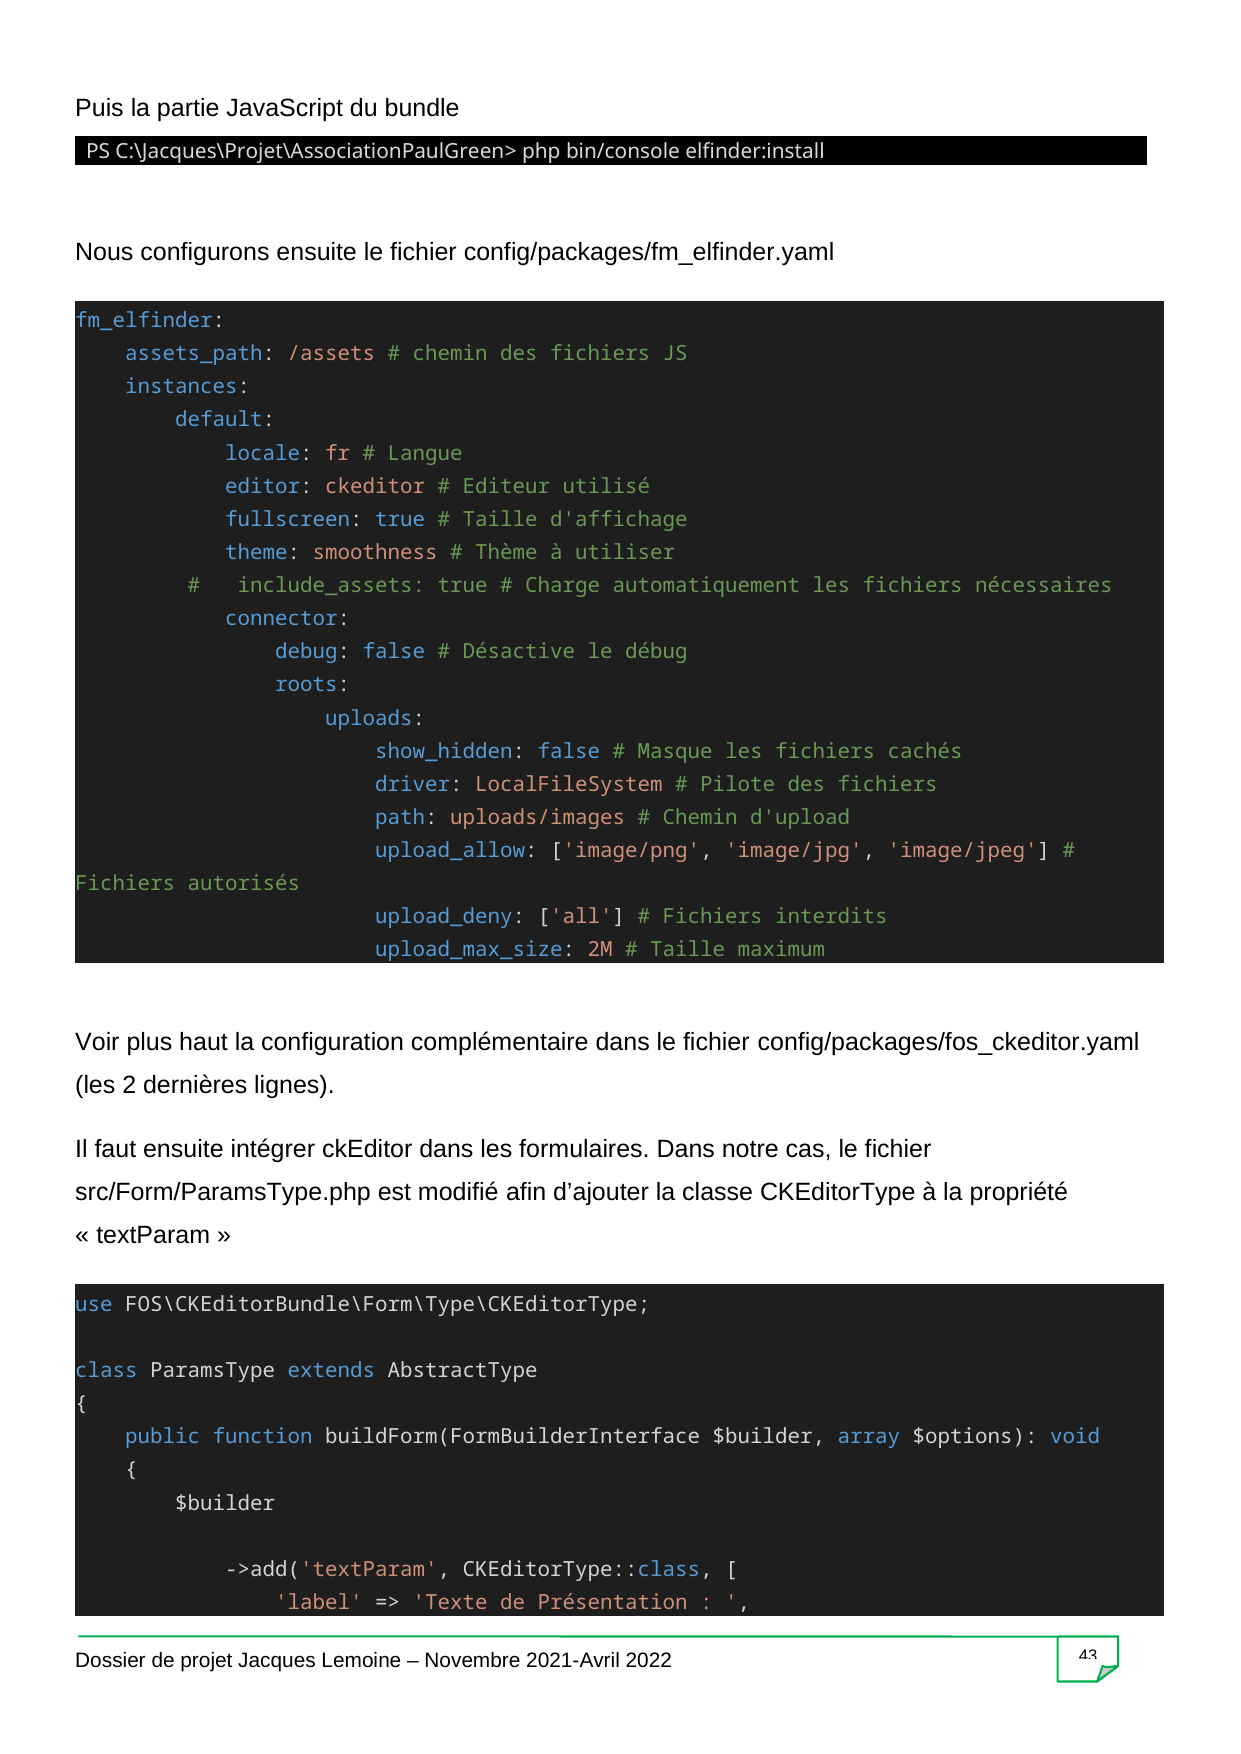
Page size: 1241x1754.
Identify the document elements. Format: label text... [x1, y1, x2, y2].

text $builder [75, 1483, 1164, 1516]
text roots: [75, 665, 1164, 698]
text theme: smoothness # Thème à utiliser [75, 532, 1164, 566]
text connector: [75, 599, 1164, 632]
text editor: ckeditor # Editeur utilisé [75, 466, 1164, 499]
text default: [75, 400, 1164, 433]
text upload_max_size: 2M # Taille maximum [75, 930, 1164, 963]
text Puis la partie JavaScript du bundle [75, 93, 1164, 122]
text PS C:\Jacques\Projet\AssociationPaulGreen> php bin/console elfinder:install [504, 136, 1147, 165]
text { [75, 1450, 1164, 1483]
text driver: LocalFileSystem # Pilote des fichiers [75, 764, 1164, 797]
text show_hidden: false # Masque les fichiers cachés [75, 731, 1164, 764]
text debug: false # Désactive le débug [75, 632, 1164, 665]
text 'label' => 'Texte de Présentation : ', [75, 1582, 1164, 1616]
text assets_path: /assets # chemin des fichiers JS [75, 334, 1164, 367]
text public function buildForm(FormBuilderInterface $builder, array $options): void [75, 1417, 1164, 1450]
text fm_elfinder: [75, 301, 1164, 334]
text path: uploads/images # Chemin d'upload [75, 797, 1164, 831]
text Voir plus haut la configuration complémentaire dans le fichier config/packages/fos_ckeditor.yaml (les 2 dernières lignes). [75, 1027, 1164, 1099]
text upload_deny: ['all'] # Fichiers interdits [75, 897, 1164, 930]
text use FOS\CKEditorBundle\Form\Type\CKEditorType; [75, 1284, 1164, 1317]
text fullscreen: true # Taille d'affichage [75, 499, 1164, 532]
text # include_assets: true # Charge automatiquement les fichiers nécessaires [75, 566, 1164, 599]
text locale: fr # Langue [75, 433, 1164, 466]
text ->add('textParam', CKEditorType::class, [ [75, 1549, 1164, 1582]
text instances: [75, 367, 1164, 400]
text class ParamsType extends AbstractType [75, 1351, 1164, 1384]
text uploads: [75, 698, 1164, 731]
text { [75, 1384, 1164, 1417]
text upload_allow: ['image/png', 'image/jpg', 'image/jpeg'] # Fichiers autorisés [75, 831, 1164, 897]
text Nous configurons ensuite le fichier config/packages/fm_elfinder.yaml [75, 237, 1164, 265]
text Il faut ensuite intégrer ckEditor dans les formulaires. Dans notre cas, le fichier src/Form/ParamsType.php est modifié afin d’ajouter la classe CKEditorType à la propriété « textParam » [75, 1134, 1164, 1249]
